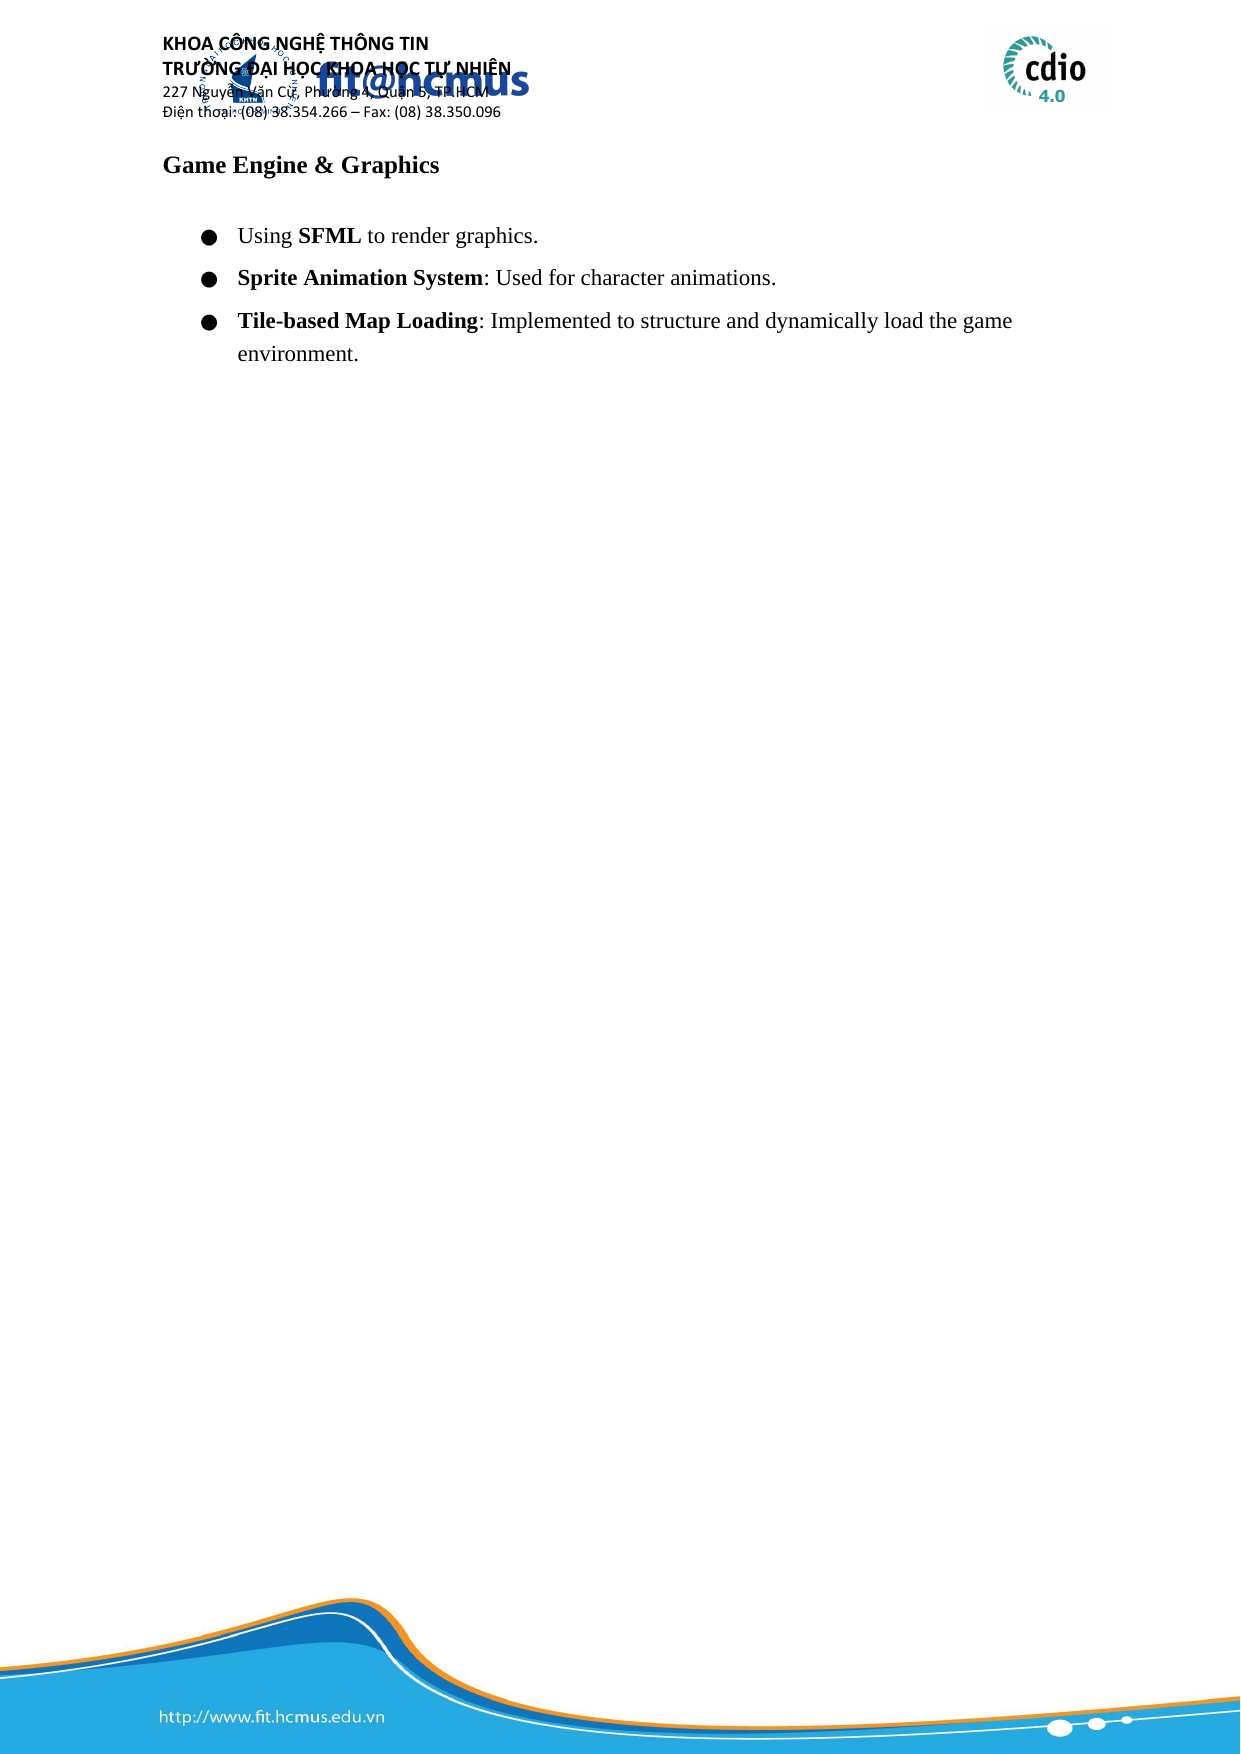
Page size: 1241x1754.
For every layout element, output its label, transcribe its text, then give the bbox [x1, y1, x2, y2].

picture [292, 39, 298, 48]
list Using SFML to render graphics. [200, 212, 1107, 255]
picture [357, 40, 363, 48]
list Tile-based Map Loading: Implemented to structure and dynamically load the game environment. [200, 298, 1107, 367]
picture [0, 1595, 1241, 1754]
picture [307, 40, 540, 121]
picture [233, 39, 239, 48]
picture [197, 38, 298, 114]
list Sprite Animation System: Used for character animations. [200, 255, 1107, 298]
picture [983, 29, 1113, 108]
subtitle Game Engine & Graphics [162, 150, 1107, 179]
